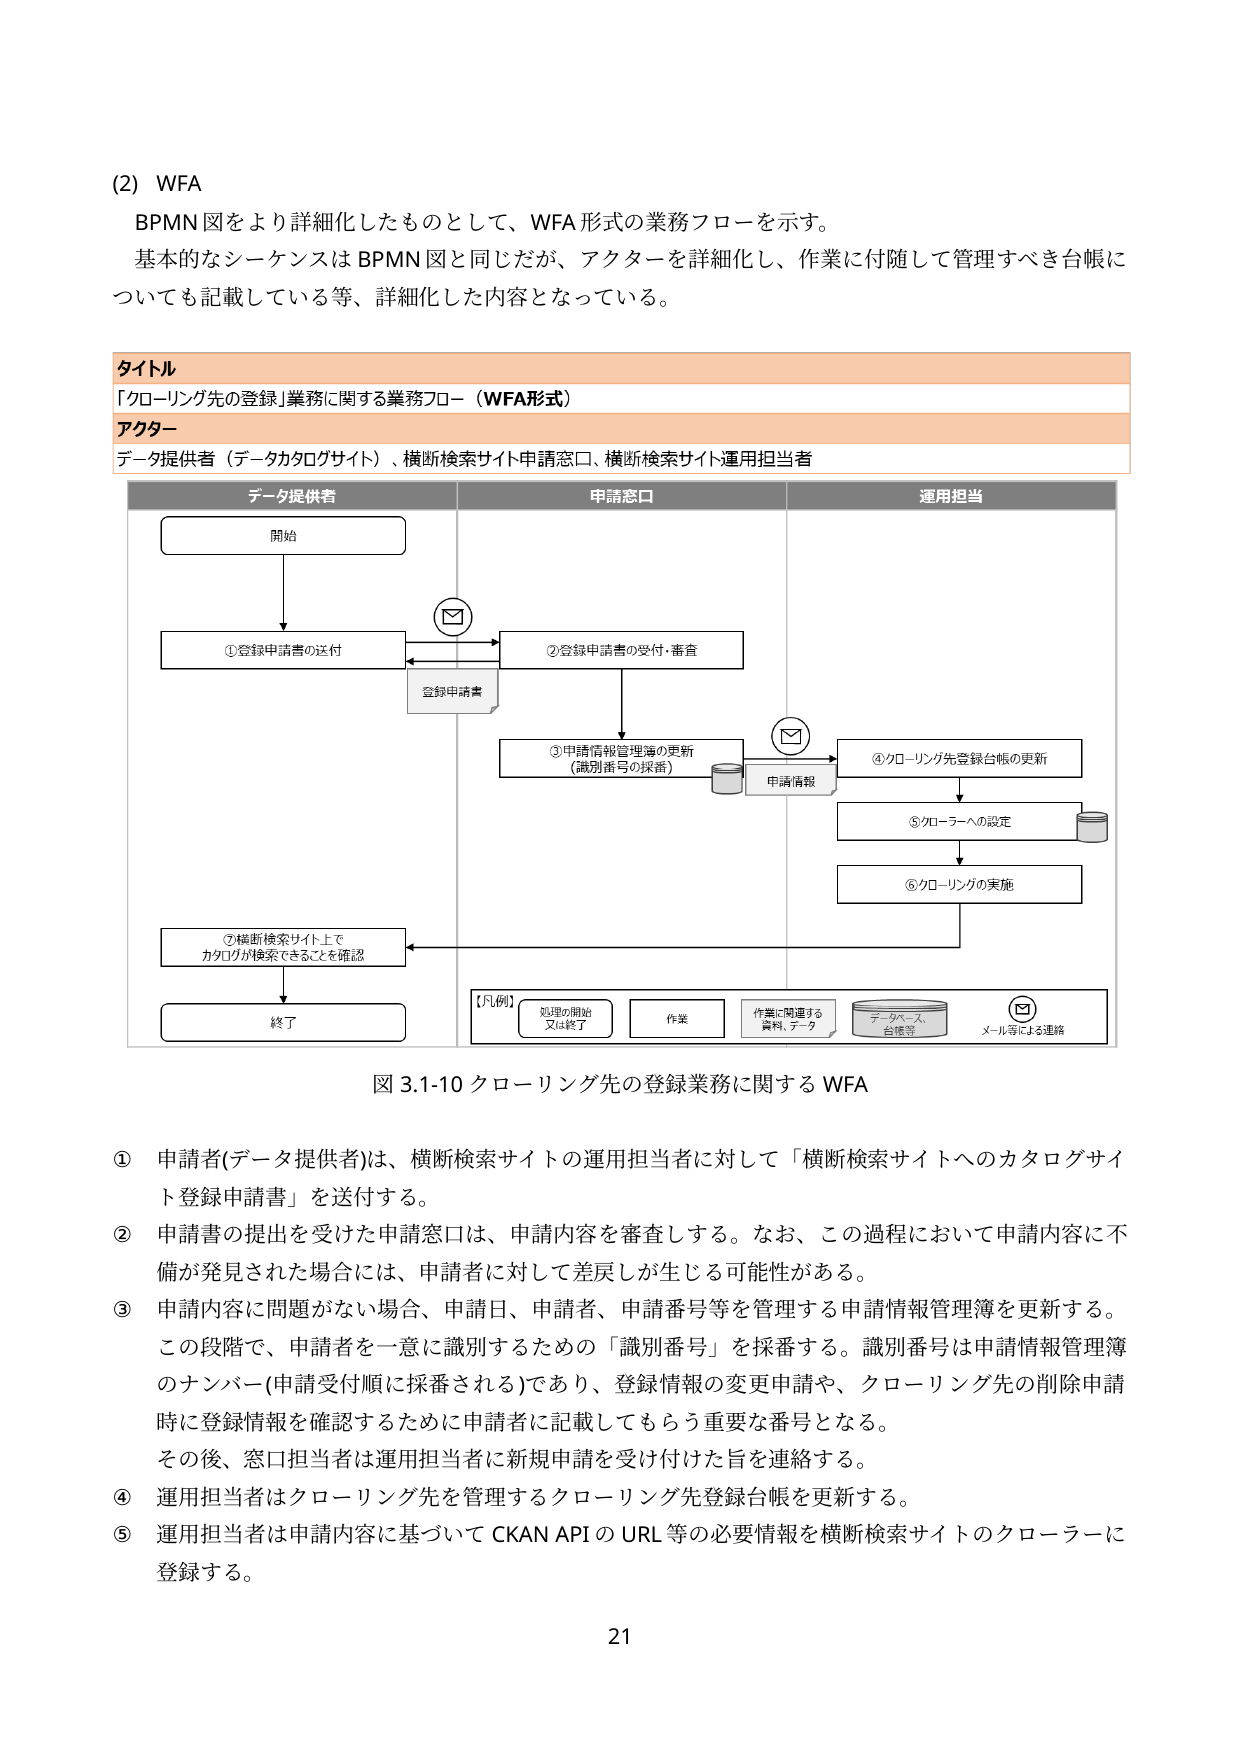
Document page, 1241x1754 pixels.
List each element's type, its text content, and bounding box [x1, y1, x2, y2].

list 運用担当者はクローリング先を管理するクローリング先登録台帳を更新する。 [112, 1477, 1128, 1514]
list 運用担当者は申請内容に基づいてCKAN APIのURL等の必要情報を横断検索サイトのクローラーに登録する。 [112, 1514, 1128, 1589]
text 基本的なシーケンスはBPMN図と同じだが、アクターを詳細化し、作業に付随して管理すべき台帳についても記載している等、詳細化した内容となっている。 [112, 239, 1128, 314]
list 申請者(データ提供者)は、横断検索サイトの運用担当者に対して「横断検索サイトへのカタログサイト登録申請書」を送付する。 [112, 1139, 1128, 1214]
list 申請内容に問題がない場合、申請日、申請者、申請番号等を管理する申請情報管理簿を更新する。この段階で、申請者を一意に識別するための「識別番号」を採番する。識別番号は申請情報管理簿のナンバー(申請受付順に採番される)であり、登録情報の変更申請や、クローリング先の削除申請時に登録情報を確認するために申請者に記載してもらう重要な番号となる。 その後、窓口担当者は運用担当者に新規申請を受け付けた旨を連絡する。 [112, 1289, 1128, 1477]
subtitle WFA [112, 164, 1128, 202]
text BPMN図をより詳細化したものとして、WFA形式の業務フローを示す。 [112, 202, 1128, 239]
picture [112, 352, 1131, 1048]
list 申請書の提出を受けた申請窓口は、申請内容を審査しする。なお、この過程において申請内容に不備が発見された場合には、申請者に対して差戻しが生じる可能性がある。 [112, 1214, 1128, 1289]
